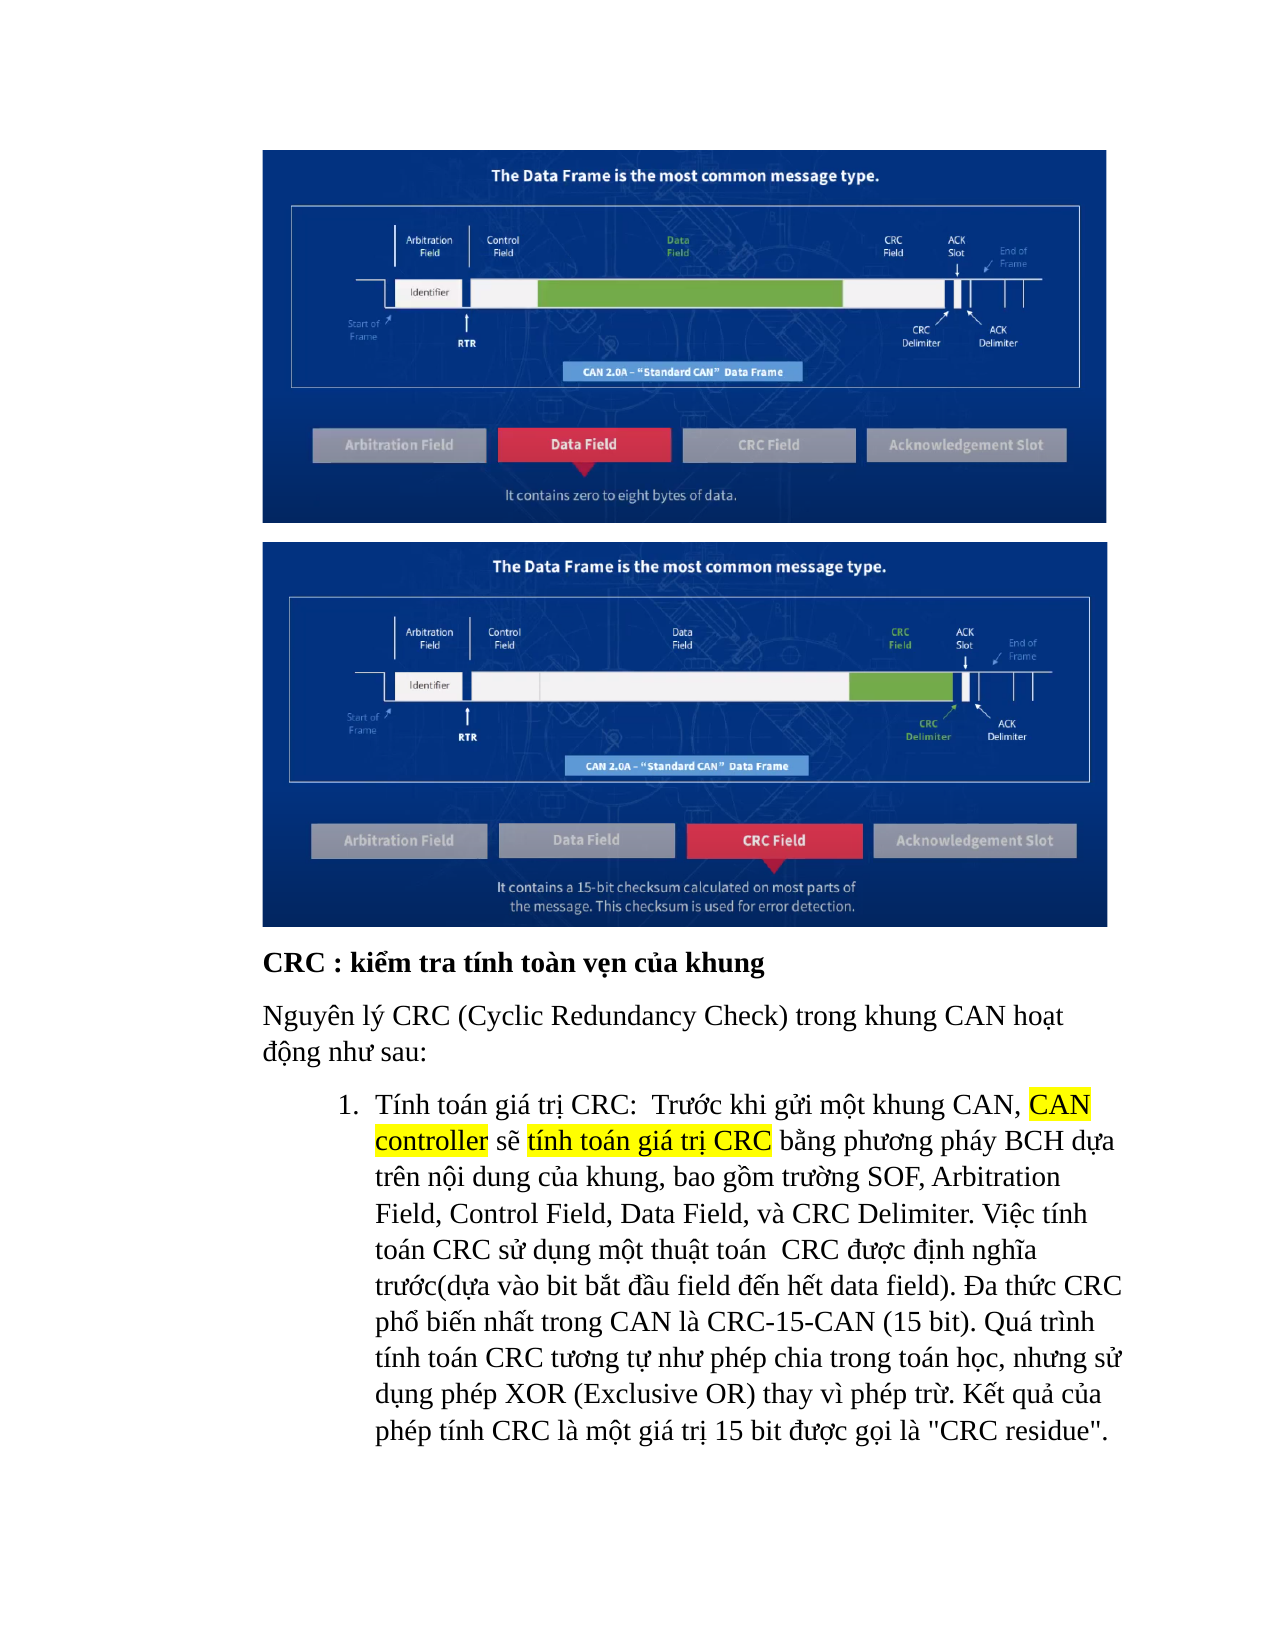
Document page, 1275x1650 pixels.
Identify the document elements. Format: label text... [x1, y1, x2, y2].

text Nguyên lý CRC (Cyclic Redundancy Check) trong khung CAN hoạt động như sau: [262, 998, 1125, 1068]
text CRC : kiểm tra tính toàn vẹn của khung [262, 946, 1125, 979]
picture [262, 542, 1108, 927]
picture [262, 150, 1107, 523]
list Tính toán giá trị CRC: Trước khi gửi một khung CAN, CAN controller sẽ tính toán giá trị CRC bằng phương pháy BCH dựa trên nội dung của khung, bao gồm trường SOF, Arbitration Field, Control Field, Data Field, và CRC Delimiter. Việc tính toán CRC sử dụng một thuật toán CRC được định nghĩa trước(dựa vào bit bắt đầu field đến hết data field). Đa thức CRC phổ biến nhất trong CAN là CRC-15-CAN (15 bit). Quá trình tính toán CRC tương tự như phép chia trong toán học, nhưng sử dụng phép XOR (Exclusive OR) thay vì phép trừ. Kết quả của phép tính CRC là một giá trị 15 bit được gọi là "CRC residue". [337, 1087, 1125, 1446]
